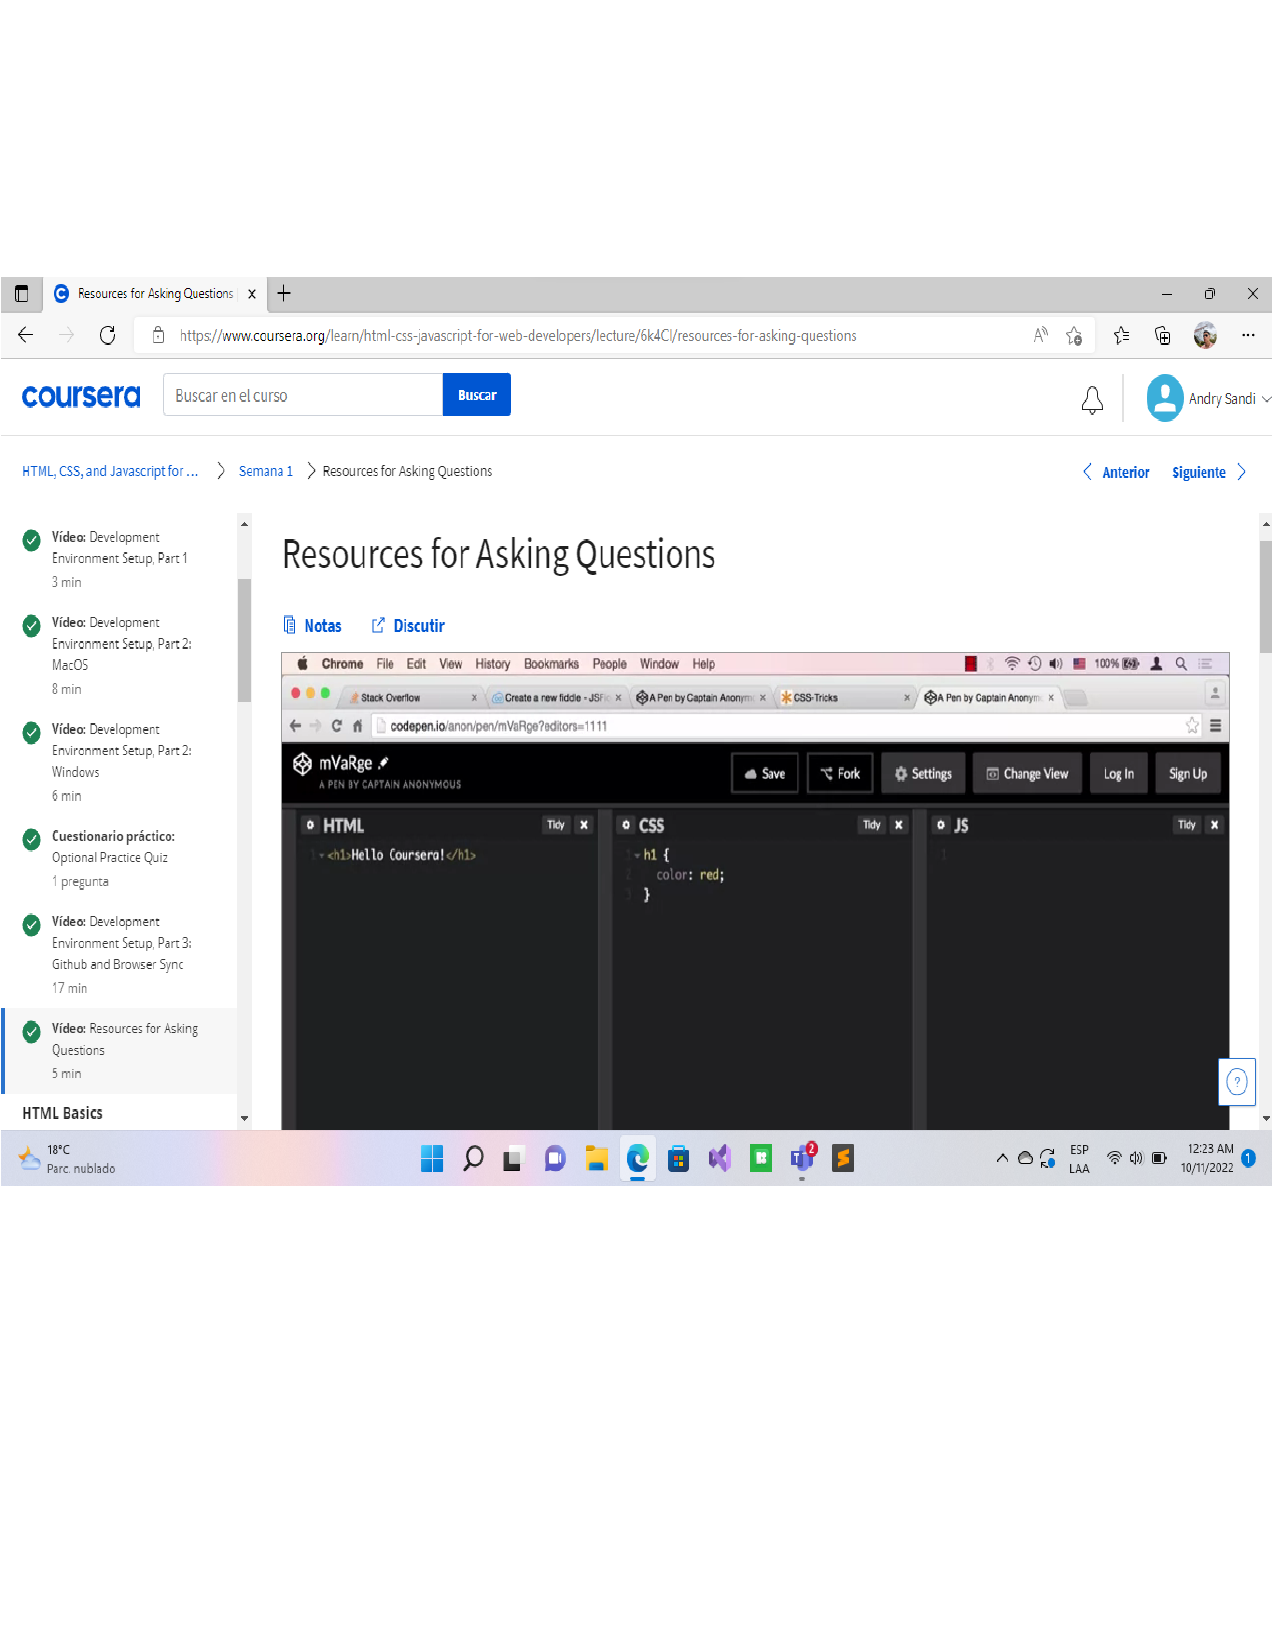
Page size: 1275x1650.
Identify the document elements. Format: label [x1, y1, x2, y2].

picture [1, 277, 1272, 1186]
